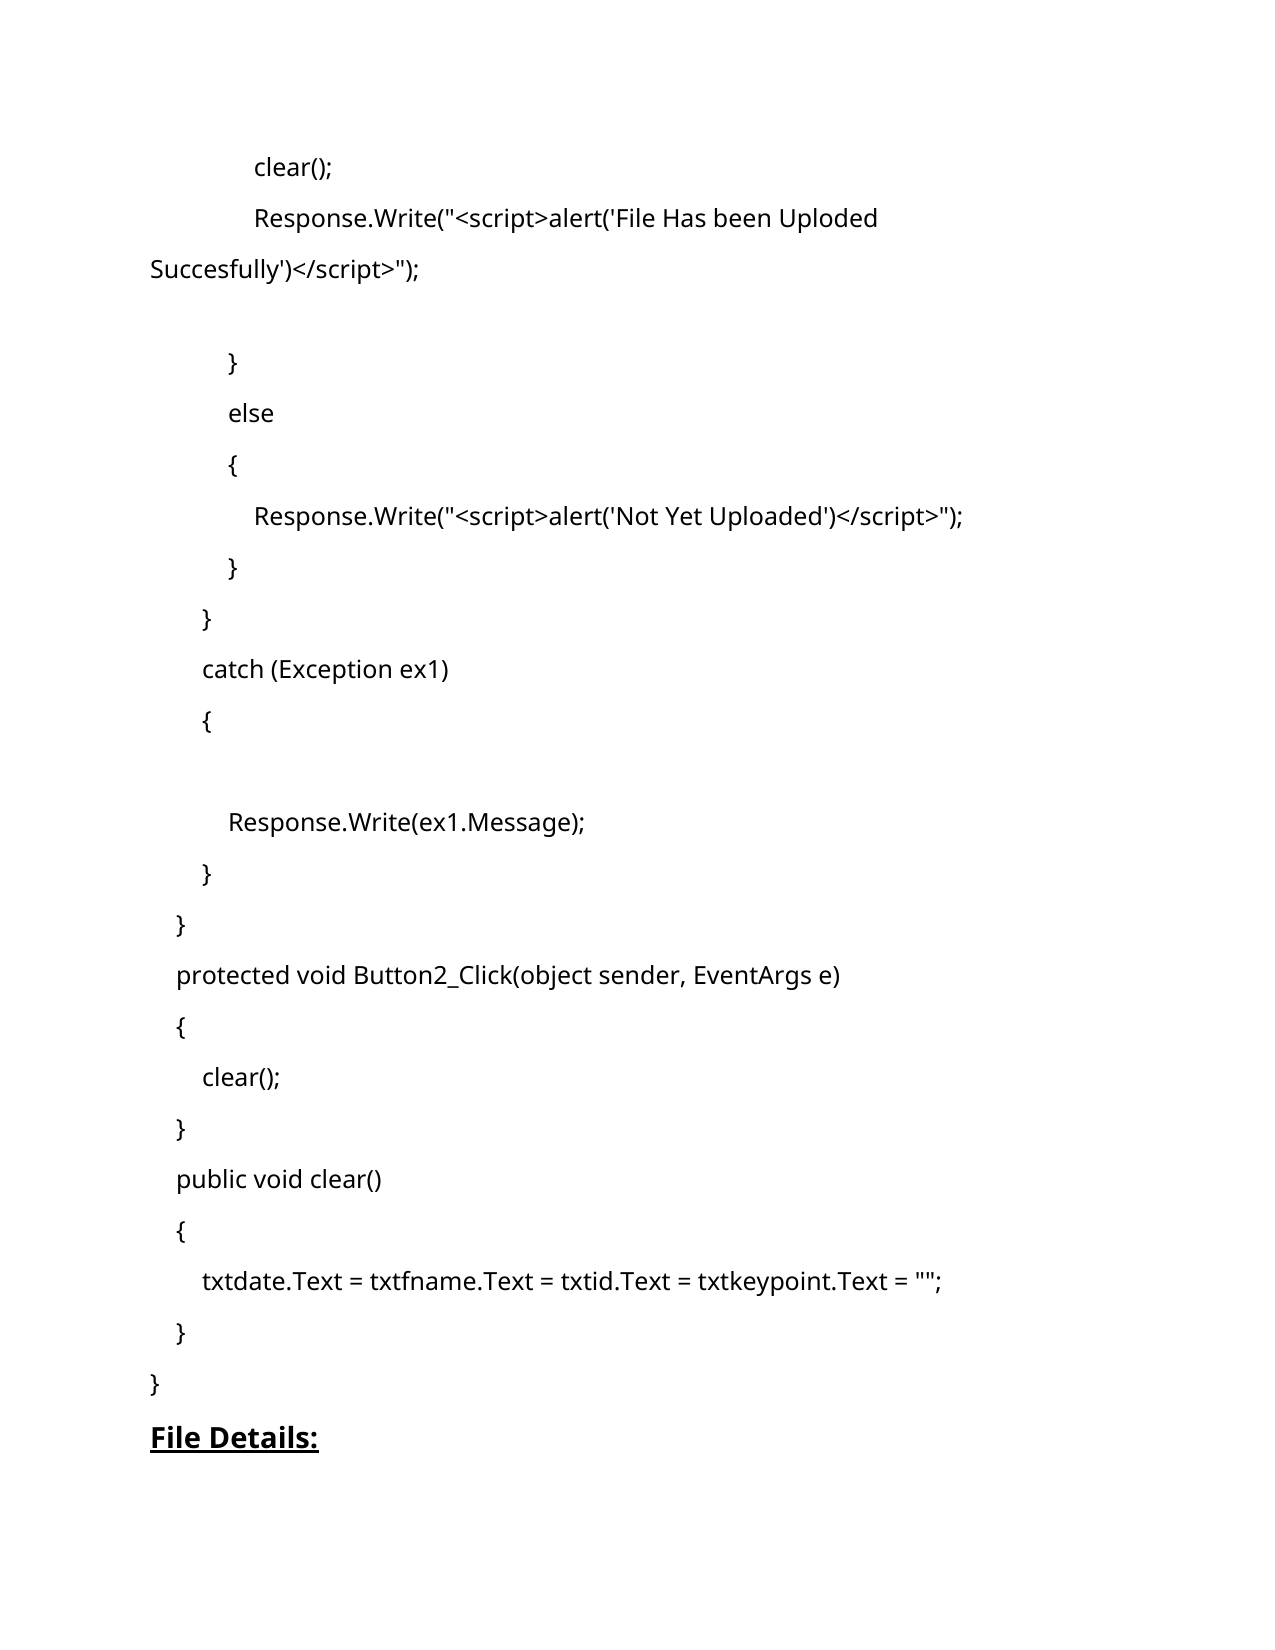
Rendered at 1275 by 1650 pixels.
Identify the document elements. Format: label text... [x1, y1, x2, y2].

text } [150, 1366, 1125, 1400]
text protected void Button2_Click(object sender, EventArgs e) [150, 958, 1125, 992]
text { [150, 1009, 1125, 1043]
text Response.Write("<script>alert('File Has been Uploded Succesfully')</script>"); [150, 201, 1125, 286]
text } [150, 1111, 1125, 1145]
text } [150, 345, 1125, 379]
text { [150, 447, 1125, 481]
text { [150, 702, 1125, 736]
text } [150, 1315, 1125, 1349]
text public void clear() [150, 1162, 1125, 1196]
text } [150, 549, 1125, 583]
text clear(); [150, 1060, 1125, 1094]
text catch (Exception ex1) [150, 651, 1125, 685]
text Response.Write("<script>alert('Not Yet Uploaded')</script>"); [150, 498, 1125, 532]
text { [150, 1213, 1125, 1247]
text } [150, 856, 1125, 889]
text else [150, 396, 1125, 430]
text } [150, 600, 1125, 634]
text Response.Write(ex1.Message); [150, 804, 1125, 838]
text txtdate.Text = txtfname.Text = txtid.Text = txtkeypoint.Text = ""; [150, 1264, 1125, 1298]
text clear(); [150, 150, 1125, 184]
text } [150, 907, 1125, 941]
text File Details: [150, 1417, 1125, 1457]
